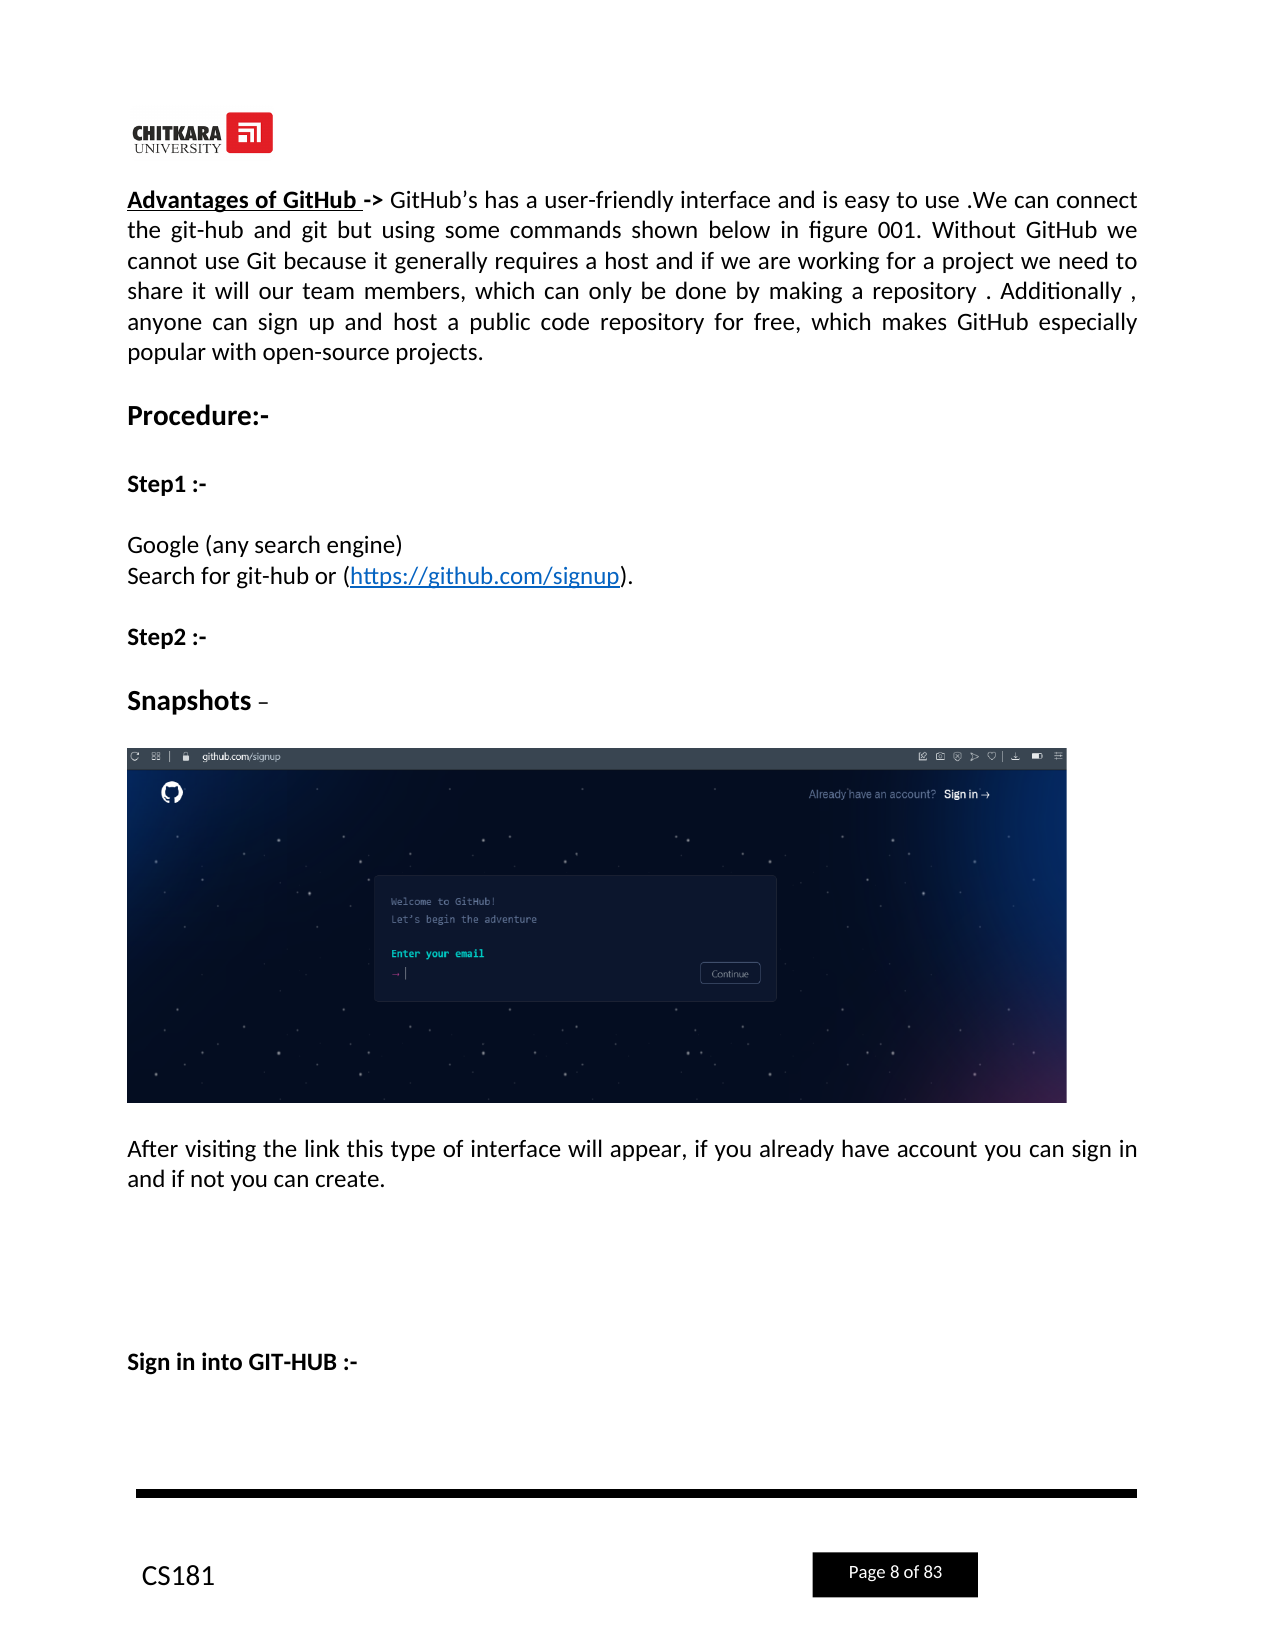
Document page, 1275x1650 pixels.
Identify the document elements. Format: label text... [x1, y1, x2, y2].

picture [130, 105, 275, 161]
text After visiting the link this type of interface will appear, if you already have account you can sign in and if not you can create. [127, 1133, 1139, 1194]
text Google (any search engine) [127, 530, 1139, 560]
text Step2 :- [127, 621, 1139, 652]
text Step1 :- [127, 469, 1139, 499]
picture [127, 748, 1067, 1103]
text Advantages of GitHub -> GitHub’s has a user-friendly interface and is easy to use .We can connect the git-hub and git but using some commands shown below in figure 001. Without GitHub we cannot use Git because it generally requires a host and if we are working for a project we need to share it will our team members, which can only be done by making a repository . Additionally , anyone can sign up and host a public code repository for free, which makes GitHub especially popular with open-source projects. [127, 184, 1139, 367]
text Search for git-hub or (https://github.com/signup). [127, 560, 1139, 591]
text Snapshots – [127, 682, 1139, 718]
text Procedure:- [127, 397, 1139, 433]
text Sign in into GIT-HUB :- [127, 1346, 1139, 1377]
